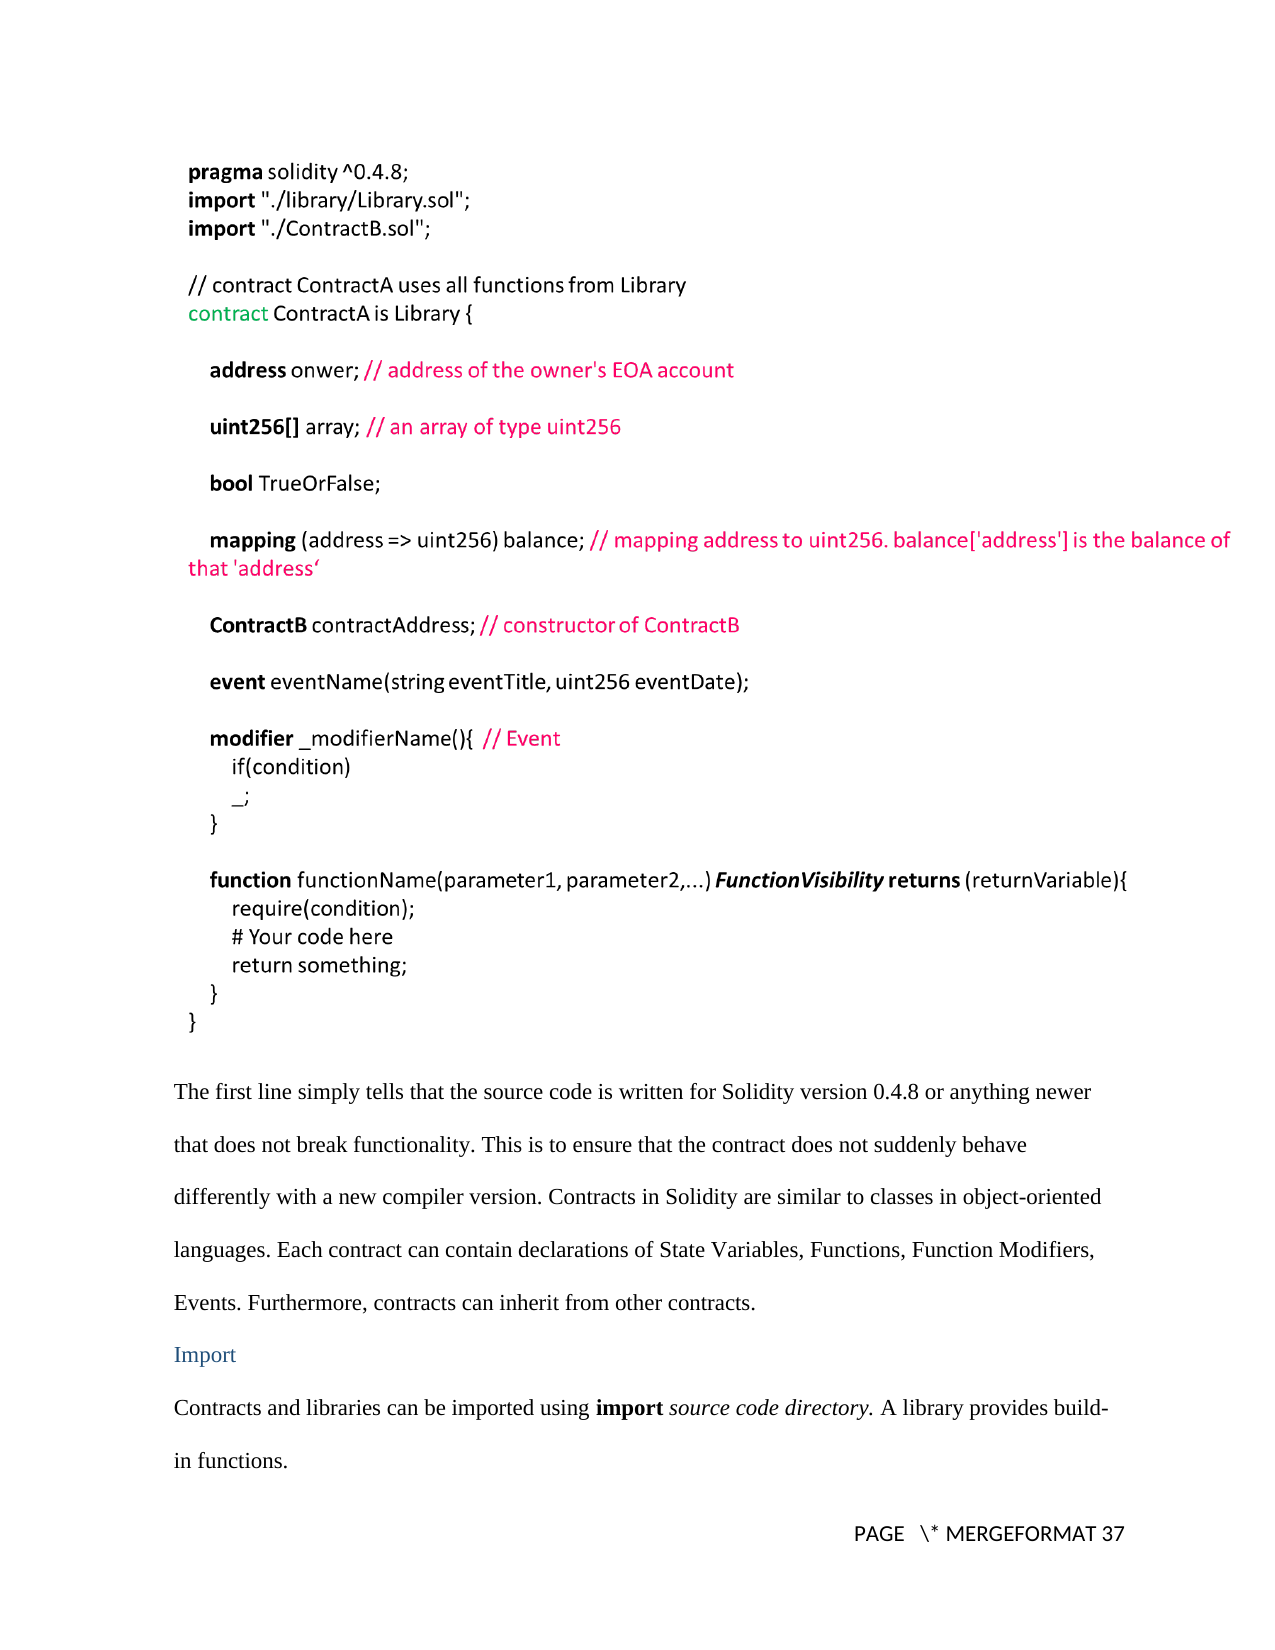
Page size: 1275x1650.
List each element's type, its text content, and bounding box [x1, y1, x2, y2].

picture [173, 150, 1250, 1050]
text The first line simply tells that the source code is written for Solidity version 0.4.8 or anything newer that does not break functionality. This is to ensure that the contract does not suddenly behave differently with a new compiler version. Contracts in Solidity are similar to classes in object-oriented languages. Each contract can contain declarations of State Variables, Functions, Function Modifiers, Events. Furthermore, contracts can inherit from other contracts. [174, 1078, 1125, 1315]
text Contracts and libraries can be imported using import source code directory. A library provides build-in functions. [174, 1394, 1125, 1473]
subtitle Import [174, 1342, 1125, 1368]
